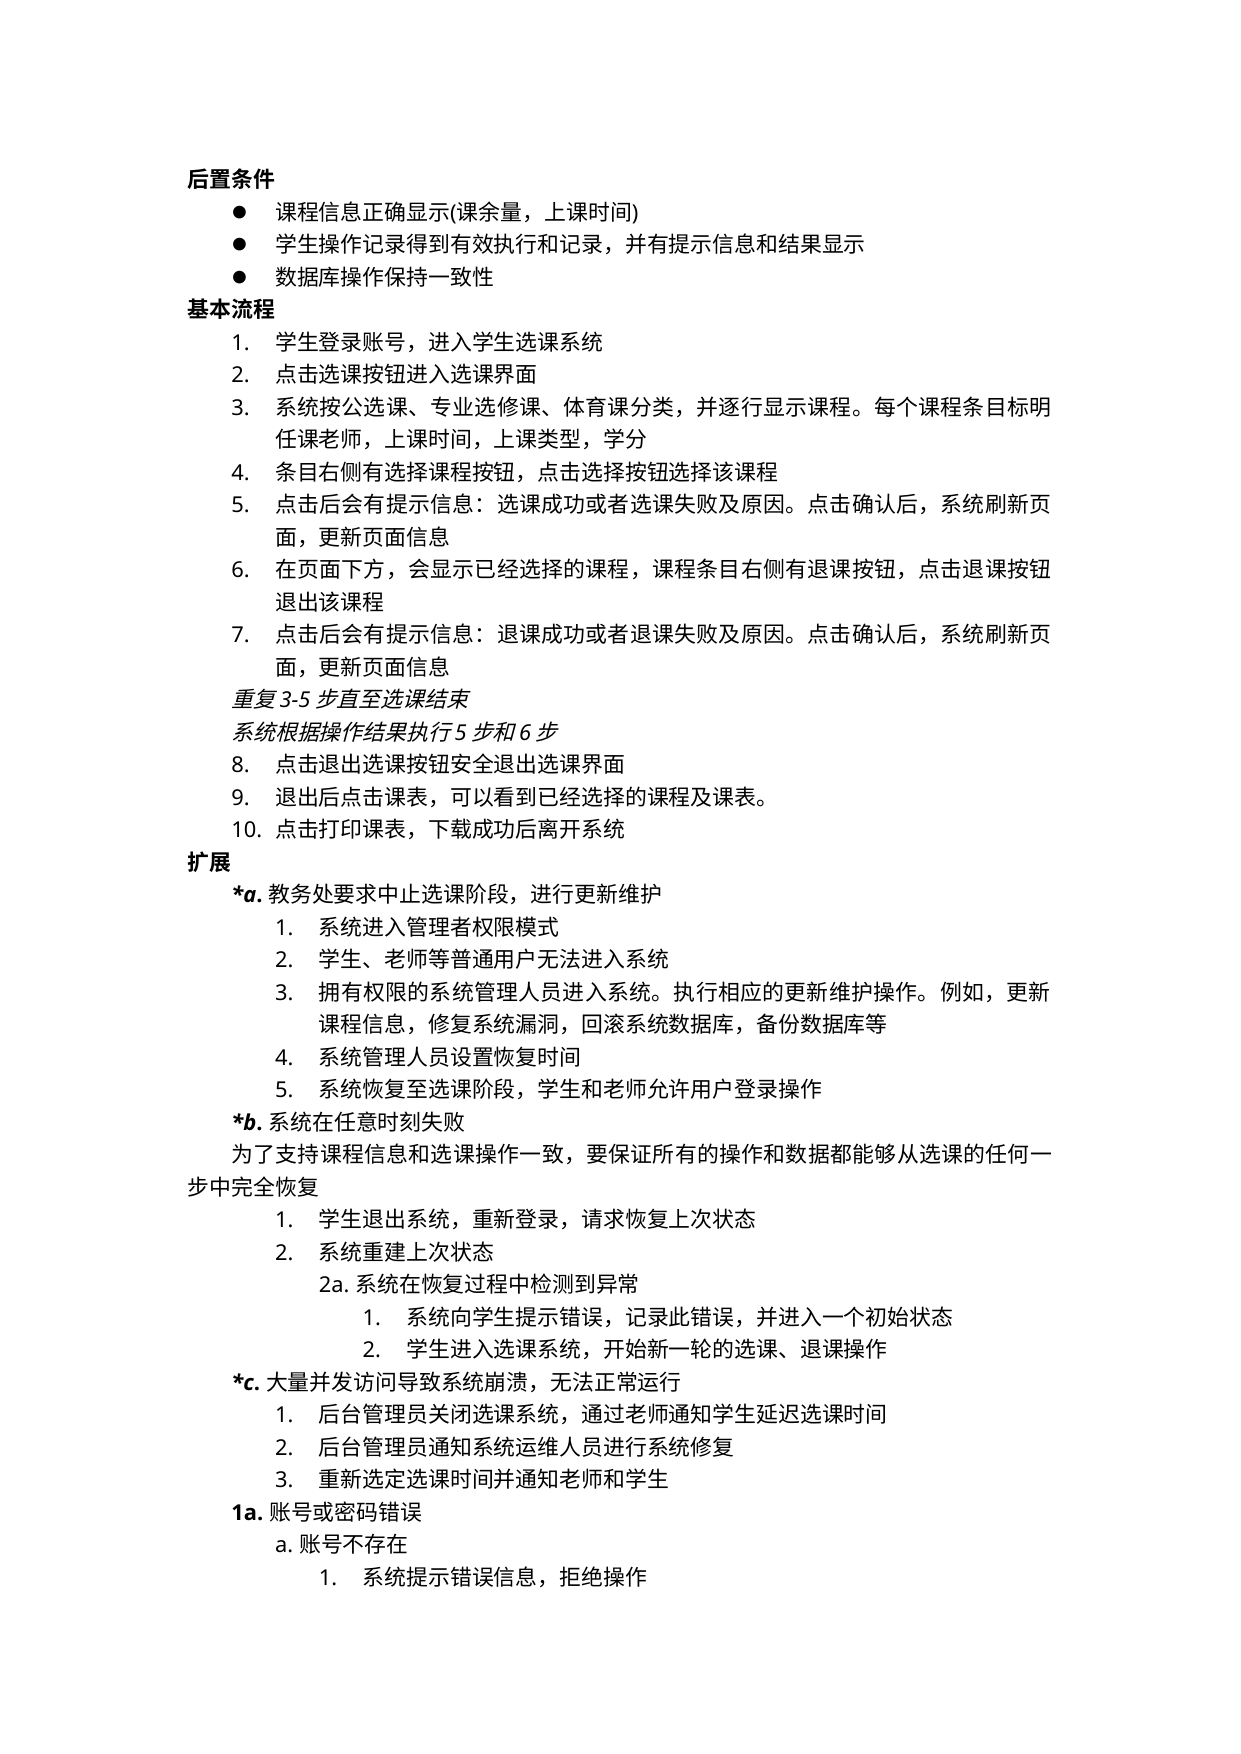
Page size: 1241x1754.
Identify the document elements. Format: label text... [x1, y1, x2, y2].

list 学生进入选课系统，开始新一轮的选课、退课操作 [362, 1332, 1053, 1364]
list 点击后会有提示信息：选课成功或者选课失败及原因。点击确认后，系统刷新页面，更新页面信息 [231, 487, 1053, 552]
text 重复3-5步直至选课结束 [187, 682, 1053, 714]
list 系统进入管理者权限模式 [275, 909, 1053, 942]
list 后台管理员通知系统运维人员进行系统修复 [275, 1429, 1053, 1462]
list 拥有权限的系统管理人员进入系统。执行相应的更新维护操作。例如，更新课程信息，修复系统漏洞，回滚系统数据库，备份数据库等 [275, 974, 1053, 1039]
text a. 账号不存在 [231, 1527, 1053, 1559]
list 点击选课按钮进入选课界面 [231, 357, 1053, 389]
list 退出后点击课表，可以看到已经选择的课程及课表。 [231, 779, 1053, 812]
text 基本流程 [187, 292, 1053, 324]
list 点击打印课表，下载成功后离开系统 [231, 812, 1053, 844]
list 课程信息正确显示(课余量，上课时间) [231, 194, 1053, 227]
list 后台管理员关闭选课系统，通过老师通知学生延迟选课时间 [275, 1397, 1053, 1429]
list 系统重建上次状态 [275, 1234, 1053, 1267]
list 学生登录账号，进入学生选课系统 [231, 324, 1053, 357]
text 系统根据操作结果执行5步和6步 [187, 714, 1053, 747]
list 点击后会有提示信息：退课成功或者退课失败及原因。点击确认后，系统刷新页面，更新页面信息 [231, 617, 1053, 682]
list 系统恢复至选课阶段，学生和老师允许用户登录操作 [275, 1072, 1053, 1104]
list 系统向学生提示错误，记录此错误，并进入一个初始状态 [362, 1299, 1053, 1332]
text 1a. 账号或密码错误 [187, 1494, 1053, 1527]
list 学生操作记录得到有效执行和记录，并有提示信息和结果显示 [231, 227, 1053, 259]
text *a. 教务处要求中止选课阶段，进行更新维护 [187, 877, 1053, 909]
list 系统管理人员设置恢复时间 [275, 1039, 1053, 1072]
list 在页面下方，会显示已经选择的课程，课程条目右侧有退课按钮，点击退课按钮退出该课程 [231, 552, 1053, 617]
list 系统按公选课、专业选修课、体育课分类，并逐行显示课程。每个课程条目标明任课老师，上课时间，上课类型，学分 [231, 389, 1053, 454]
list 系统提示错误信息，拒绝操作 [319, 1559, 1053, 1592]
text *c. 大量并发访问导致系统崩溃，无法正常运行 [187, 1364, 1053, 1397]
list 条目右侧有选择课程按钮，点击选择按钮选择该课程 [231, 454, 1053, 487]
text 为了支持课程信息和选课操作一致，要保证所有的操作和数据都能够从选课的任何一步中完全恢复 [187, 1137, 1053, 1202]
text 2a. 系统在恢复过程中检测到异常 [275, 1267, 1053, 1299]
list 学生退出系统，重新登录，请求恢复上次状态 [275, 1202, 1053, 1234]
list 重新选定选课时间并通知老师和学生 [275, 1462, 1053, 1494]
list 数据库操作保持一致性 [231, 259, 1053, 292]
list 学生、老师等普通用户无法进入系统 [275, 942, 1053, 974]
text *b. 系统在任意时刻失败 [187, 1104, 1053, 1137]
text 后置条件 [187, 162, 1053, 194]
text 扩展 [187, 844, 1053, 877]
list 点击退出选课按钮安全退出选课界面 [231, 747, 1053, 779]
